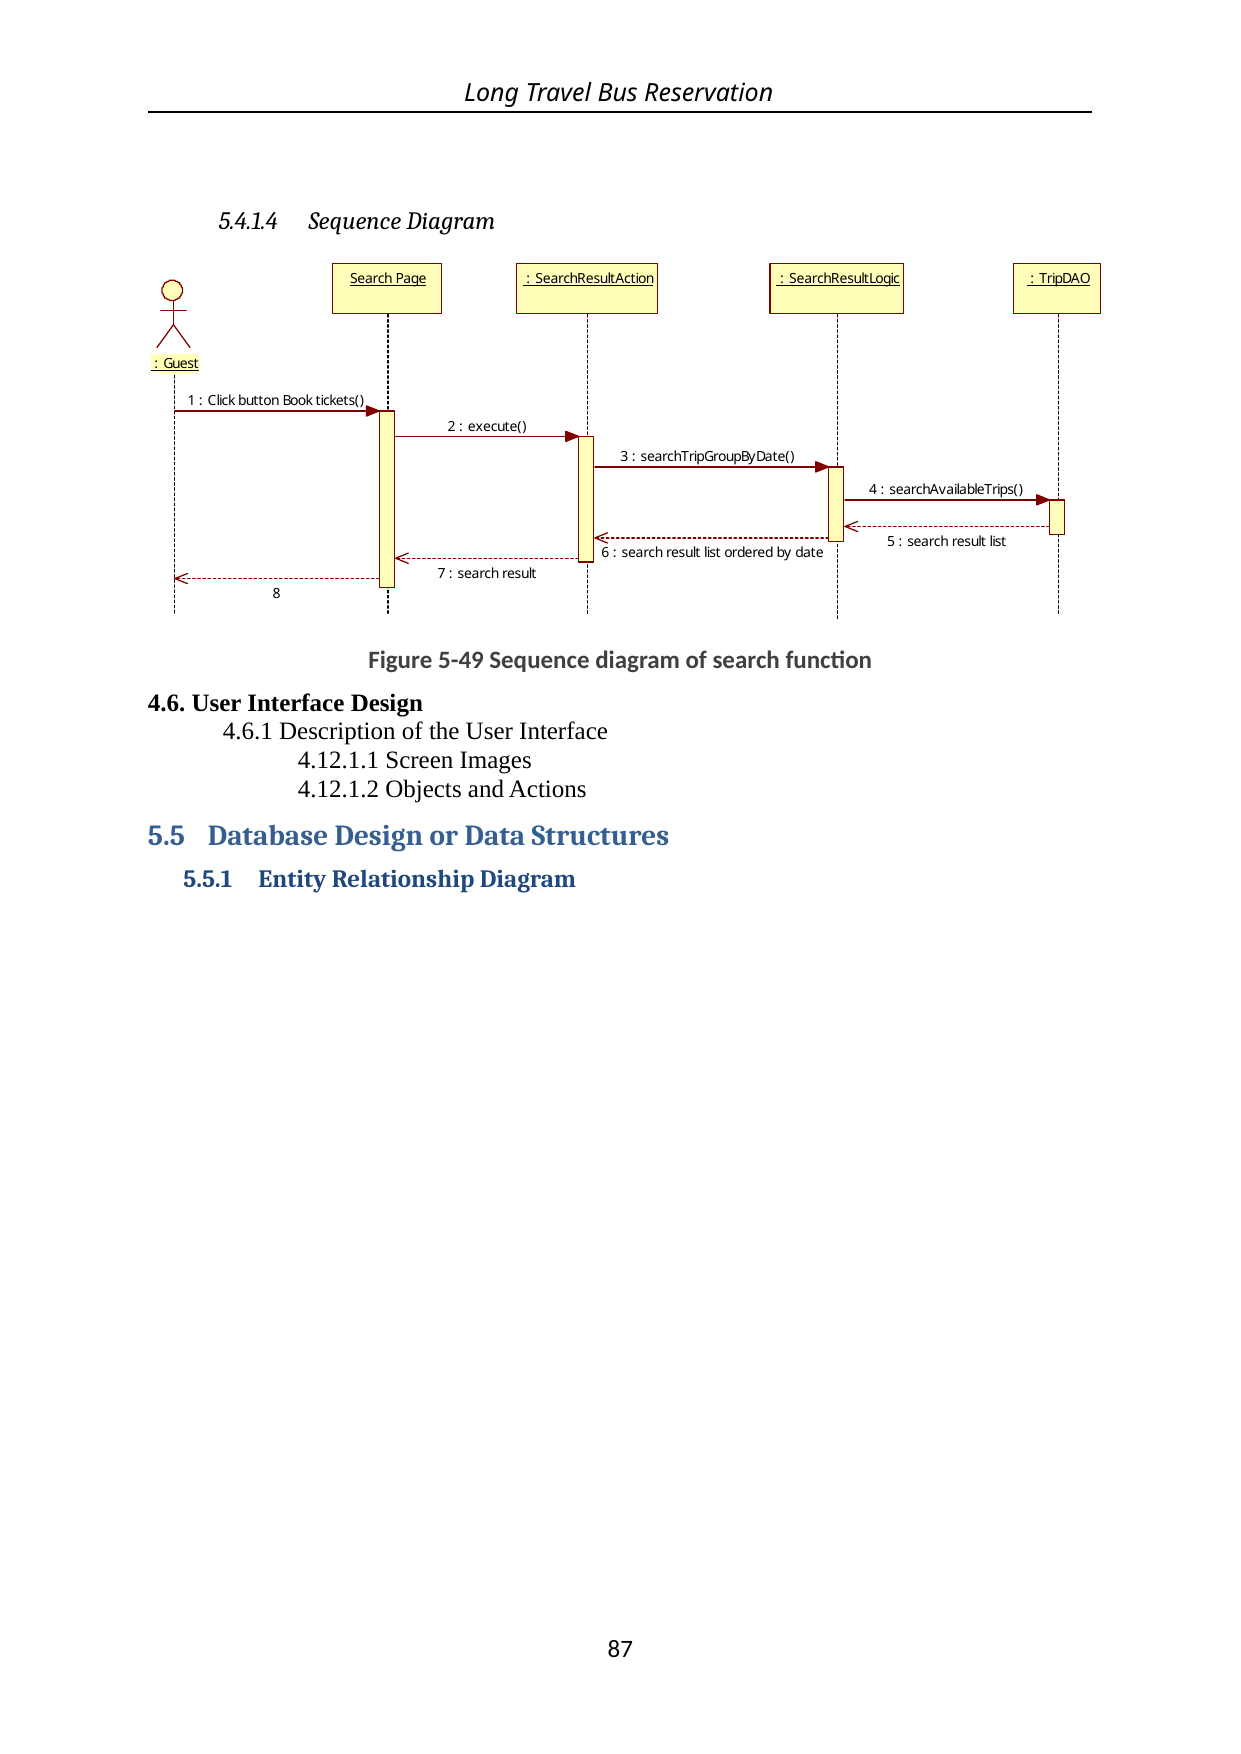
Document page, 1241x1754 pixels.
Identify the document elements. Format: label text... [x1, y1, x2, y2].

text 4.12.1.2 Objects and Actions [223, 774, 1092, 803]
text 4.6.1 Description of the User Interface [148, 716, 1092, 745]
subtitle Entity Relationship Diagram [183, 865, 1092, 894]
text 4.6. User Interface Design [148, 688, 1092, 716]
subtitle Sequence Diagram [218, 207, 1092, 236]
text 4.12.1.1 Screen Images [298, 745, 1092, 774]
subtitle Database Design or Data Structures [148, 819, 1092, 853]
